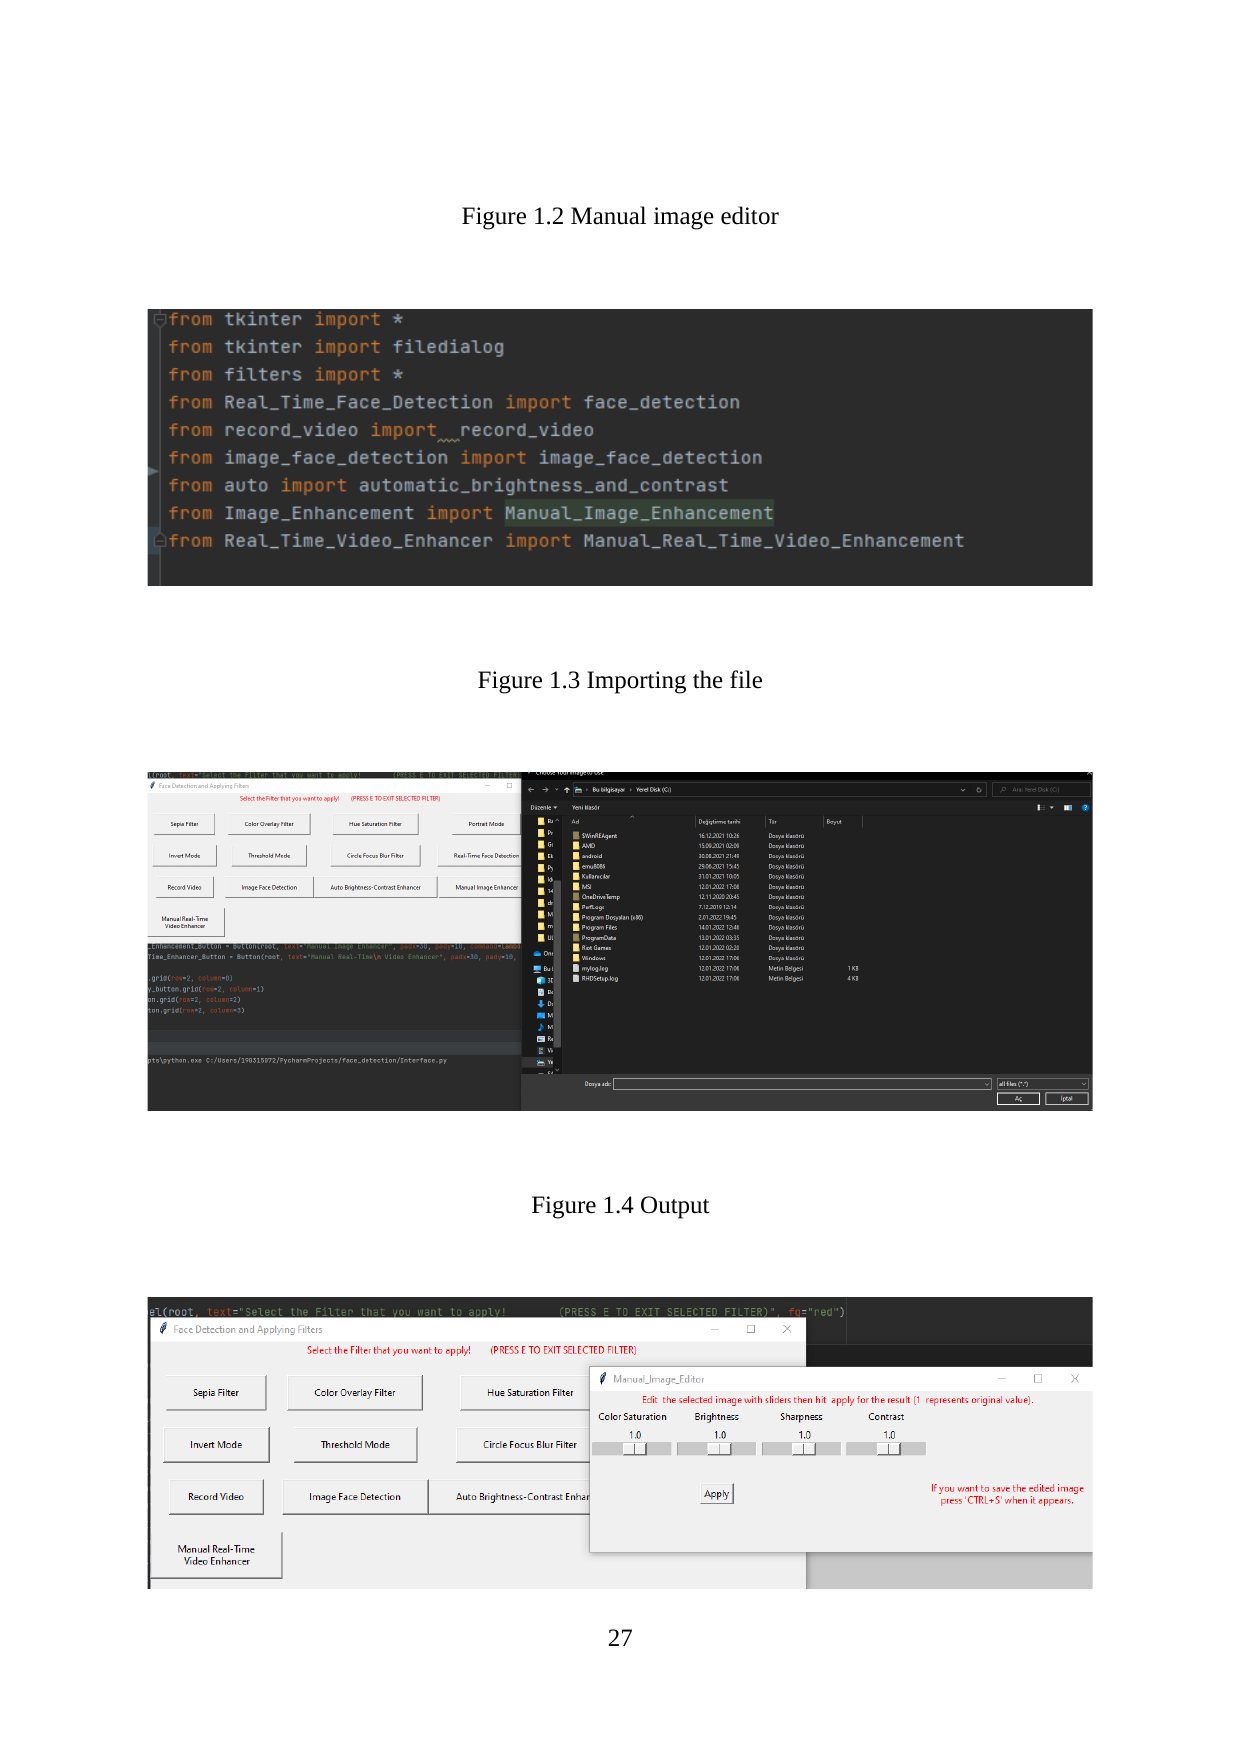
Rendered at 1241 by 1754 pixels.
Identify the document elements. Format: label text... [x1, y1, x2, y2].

text Figure 1.4 Output [148, 1190, 1093, 1219]
text Figure 1.3 Importing the file [148, 665, 1093, 693]
picture [147, 1297, 1093, 1589]
text Figure 1.2 Manual image editor [148, 201, 1093, 230]
picture [147, 772, 1093, 1111]
picture [147, 309, 1093, 586]
